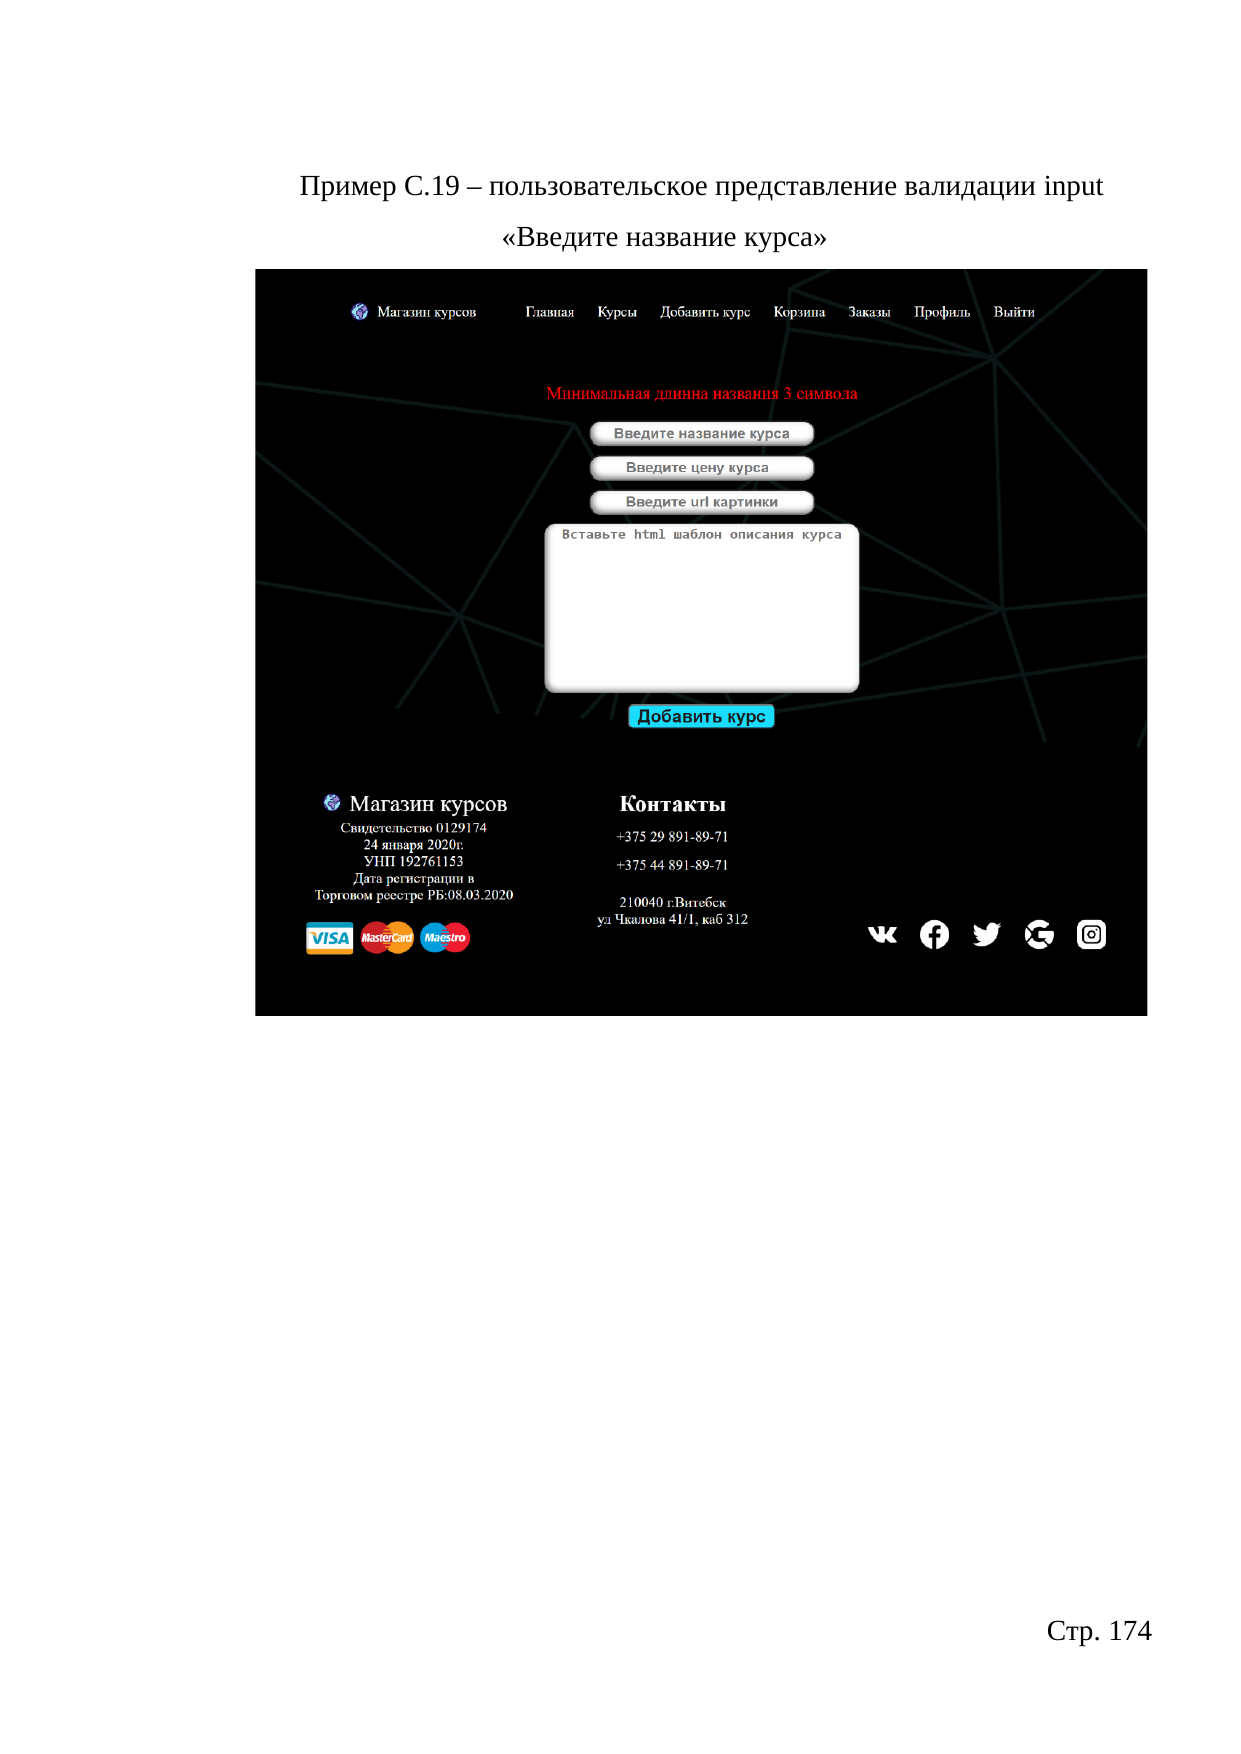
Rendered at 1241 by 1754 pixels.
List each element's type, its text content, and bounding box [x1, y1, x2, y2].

picture [255, 269, 1148, 1016]
text Пример С.19 – пользовательское представление валидации input «Введите название курса» [177, 168, 1152, 252]
